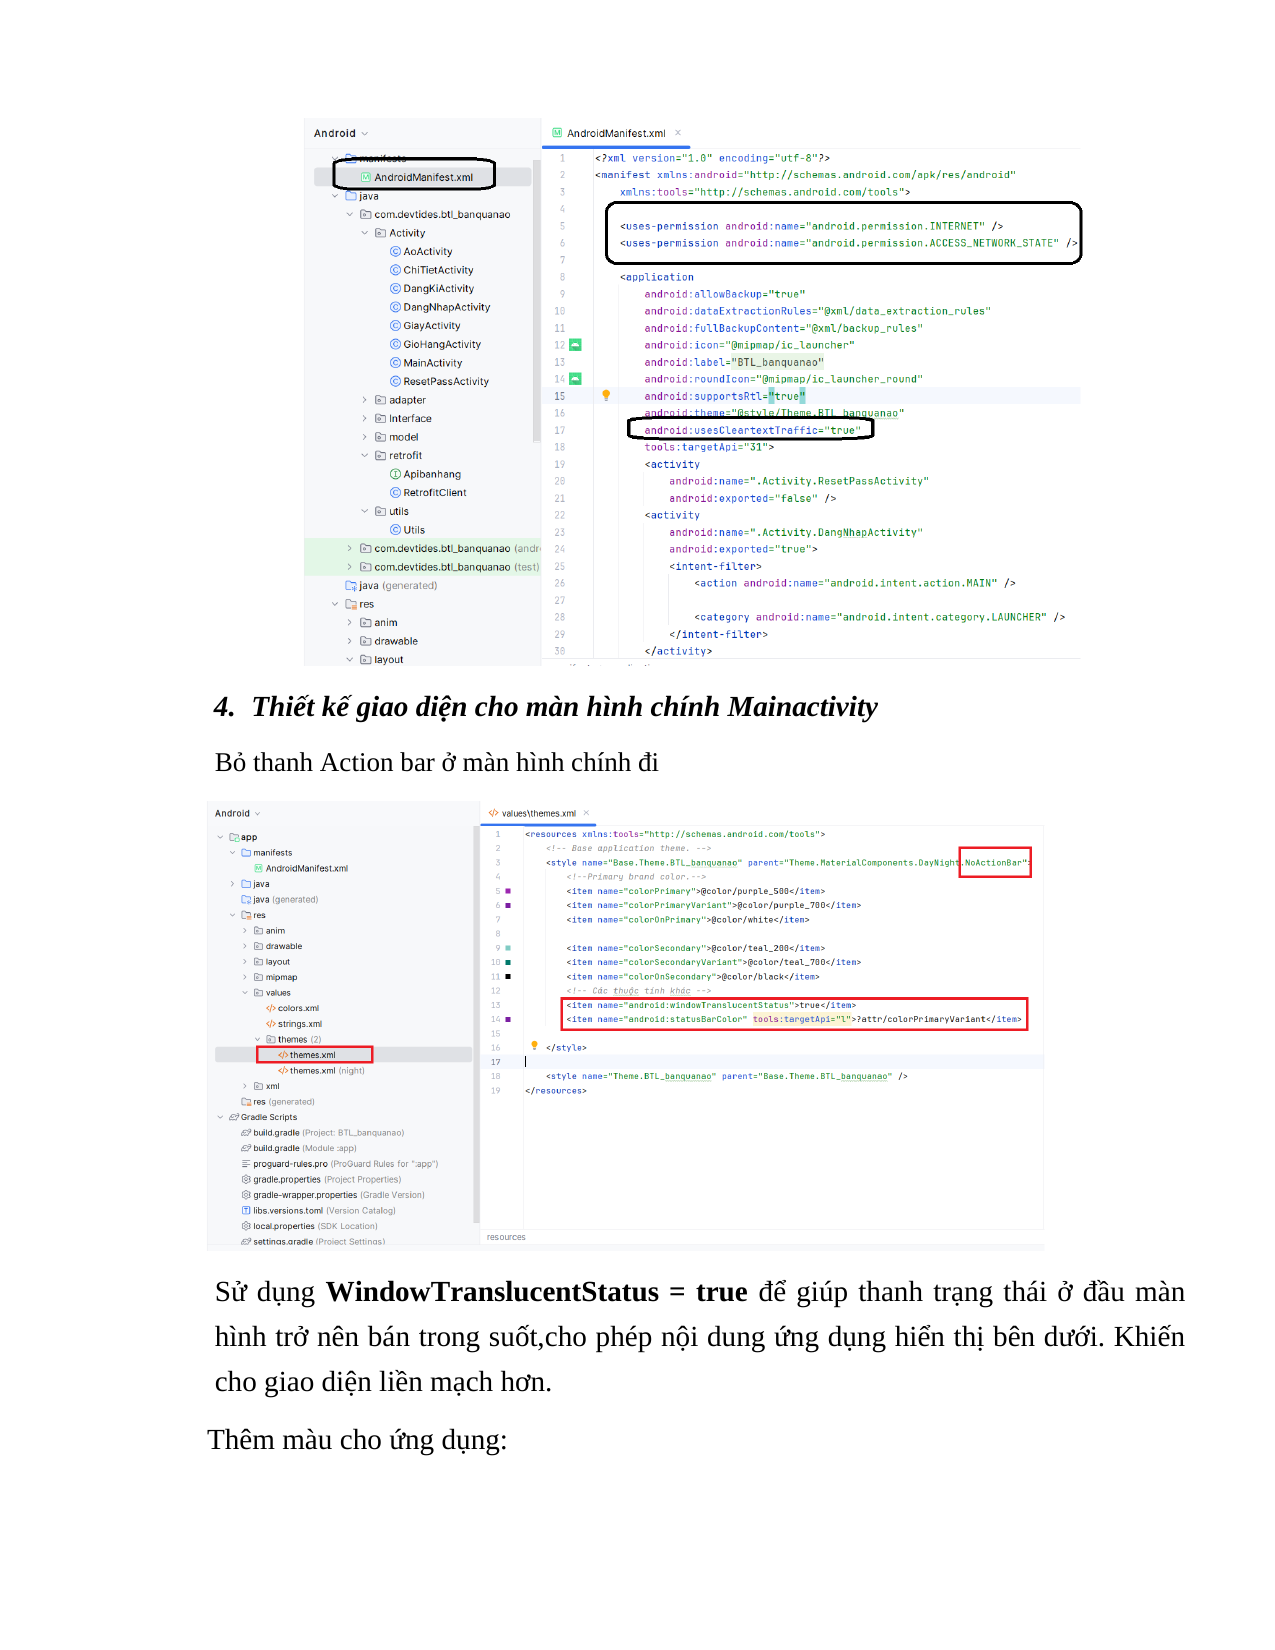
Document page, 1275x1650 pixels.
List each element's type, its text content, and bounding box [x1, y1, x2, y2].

text Thêm màu cho ứng dụng: [207, 1422, 1186, 1456]
picture [303, 118, 1097, 666]
picture [206, 801, 1187, 1251]
text Sử dụng WindowTranslucentStatus = true để giúp thanh trạng thái ở đầu màn hình trở nên bán trong suốt,cho phép nội dung ứng dụng hiển thị bên dưới. Khiến cho giao diện liền mạch hơn. [214, 1274, 1186, 1398]
list Thiết kế giao diện cho màn hình chính Mainactivity [214, 689, 1186, 722]
text Bỏ thanh Action bar ở màn hình chính đi [214, 747, 1186, 778]
